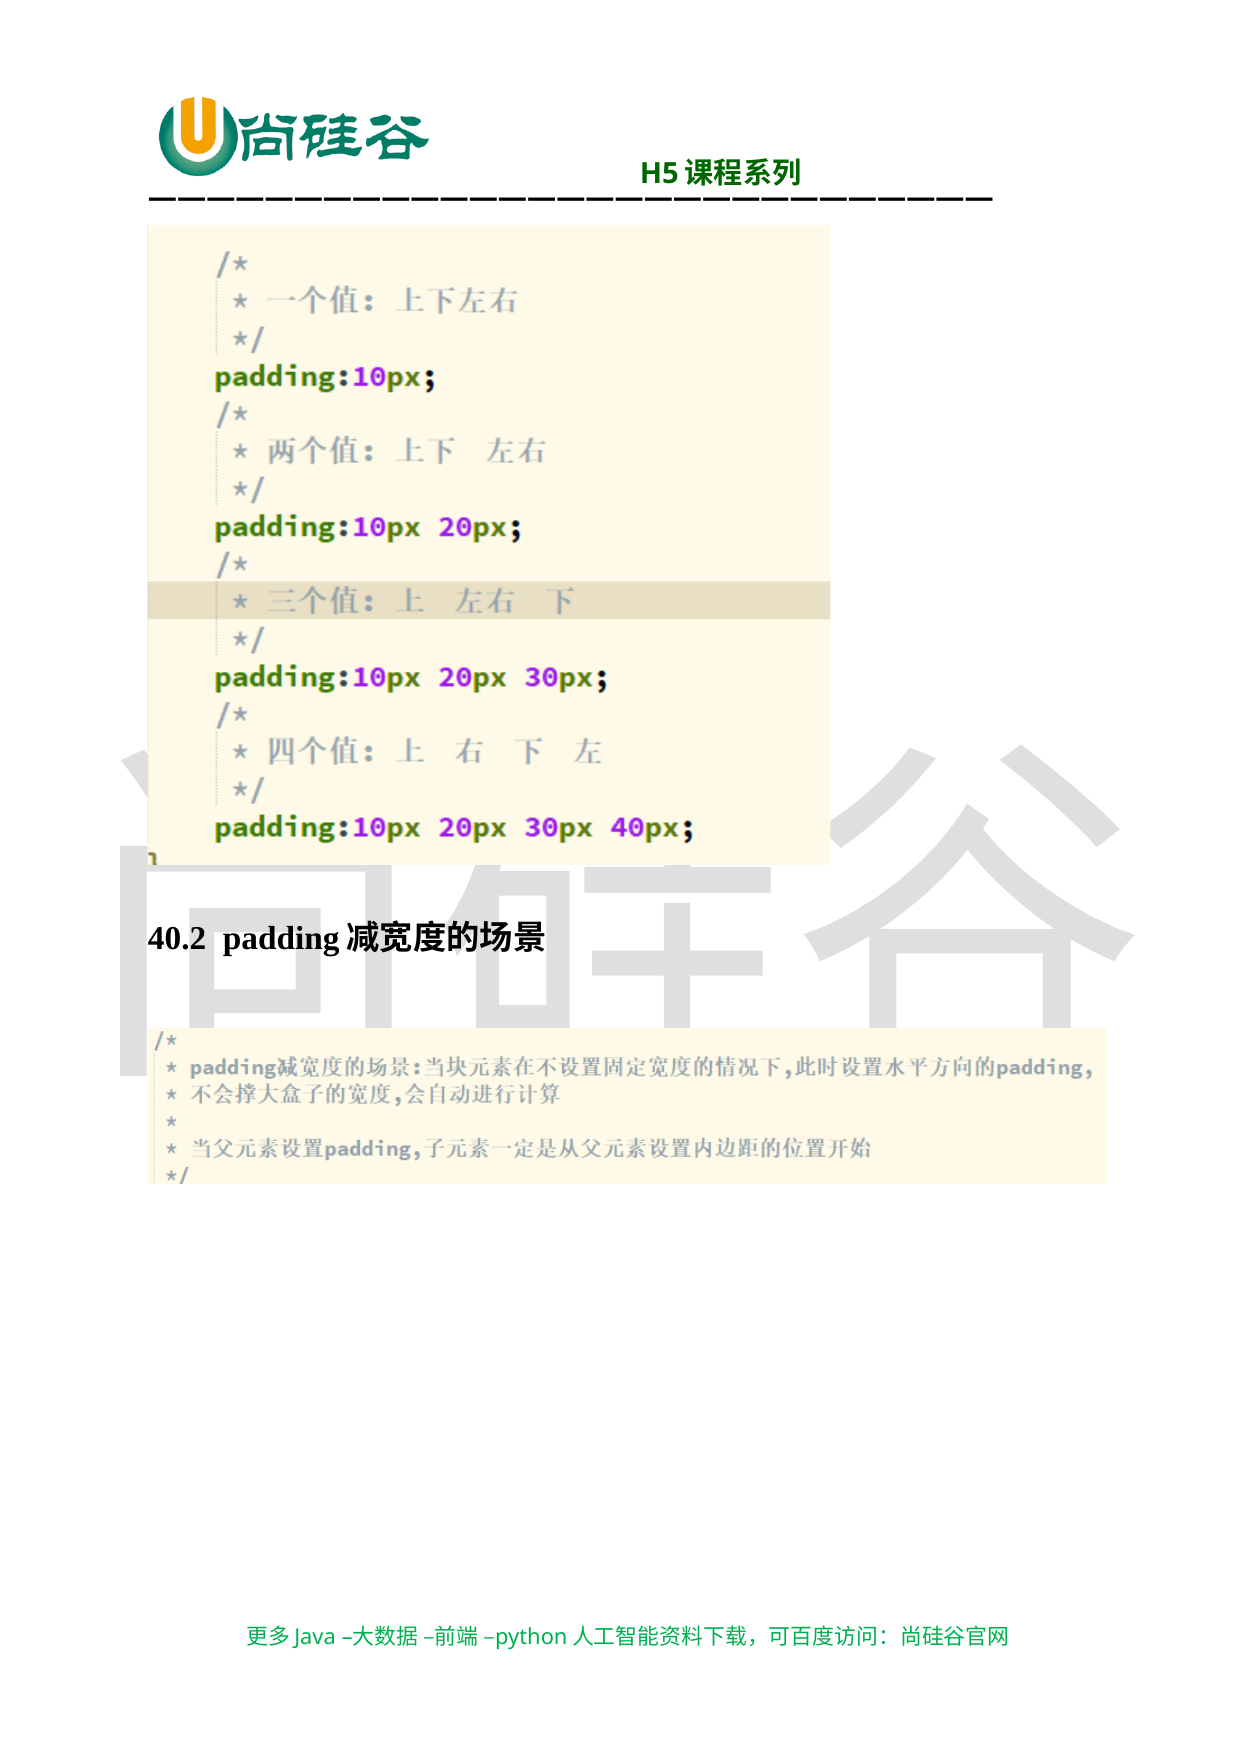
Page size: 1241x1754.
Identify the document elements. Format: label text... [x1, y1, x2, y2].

subtitle padding减宽度的场景 [148, 902, 1107, 967]
picture [147, 225, 831, 865]
picture [147, 1028, 1107, 1184]
picture [147, 88, 436, 184]
